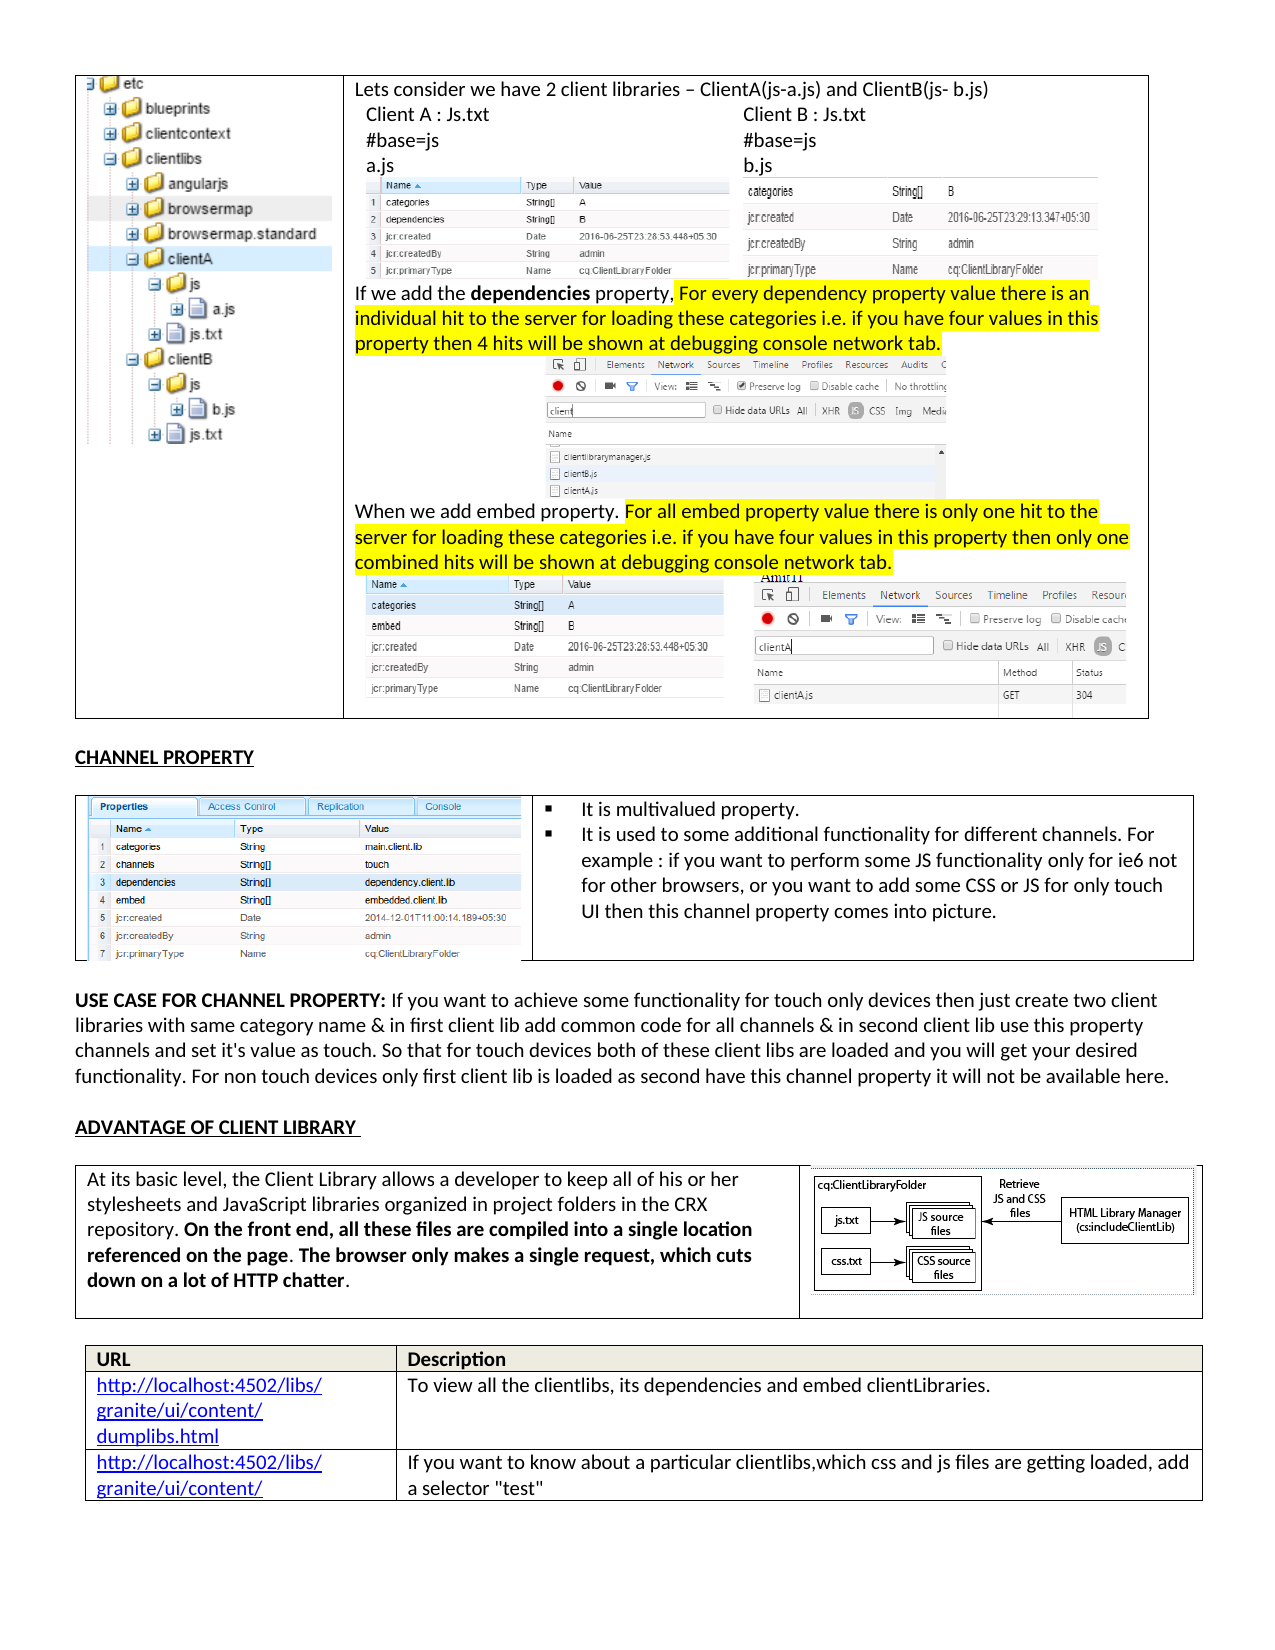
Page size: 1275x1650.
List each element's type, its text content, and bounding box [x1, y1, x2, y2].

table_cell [86, 1450, 396, 1500]
table_header It is multivalued property. It is used to some additional functionality for different channels. For example : if you want to perform some JS functionality only for ie6 not for other browsers, or you want to add some CSS or JS for only touch UI then this channel property comes into picture. [533, 796, 1193, 960]
table_header Description [397, 1346, 1202, 1371]
picture [365, 575, 724, 701]
table_cell To view all the clientlibs, its dependencies and embed clientLibraries. [397, 1372, 1202, 1448]
table_header [76, 796, 86, 960]
picture [753, 575, 1127, 718]
table_header [522, 796, 532, 960]
table_header [800, 1166, 1202, 1318]
table_header [76, 76, 343, 718]
table_cell http://localhost:4502/libs/granite/ui/content/dumplibs.html [86, 1372, 396, 1448]
picture [743, 177, 1099, 280]
picture [86, 796, 522, 961]
table_header URL [86, 1346, 396, 1371]
text USE CASE FOR CHANNEL PROPERTY: If you want to achieve some functionality for touch only devices then just create two client libraries with same category name & in first client lib add common code for all channels & in second client lib use this property channels and set it's value as touch. So that for touch devices both of these client libs are loaded and you will get your desired functionality. For non touch devices only first client lib is loaded as second have this channel property it will not be available here. [75, 987, 1200, 1088]
picture [810, 1165, 1197, 1295]
text CHANNEL PROPERTY [75, 744, 1200, 770]
text ADVANTAGE OF CLIENT LIBRARY [75, 1114, 1200, 1139]
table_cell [397, 1450, 1202, 1500]
picture [545, 356, 947, 499]
picture [86, 76, 332, 444]
table_header At its basic level, the Client Library allows a developer to keep all of his or her stylesheets and JavaScript libraries organized in project folders in the CRX repository. On the front end, all these files are compiled into a single location referenced on the page. The browser only makes a single request, which cuts down on a lot of HTTP chatter. [76, 1166, 799, 1318]
table_header Lets consider we have 2 client libraries – ClientA(js-a.js) and ClientB(js- b.js) If we add the dependencies property, For every dependency property value there is an individual hit to the server for loading these categories i.e. if you have four values in this property then 4 hits will be shown at debugging console network tab. When we add embed property. For all embed property value there is only one hit to the server for loading these categories i.e. if you have four values in this property then only one combined hits will be shown at debugging console network tab. [344, 76, 1148, 718]
picture [365, 177, 730, 280]
